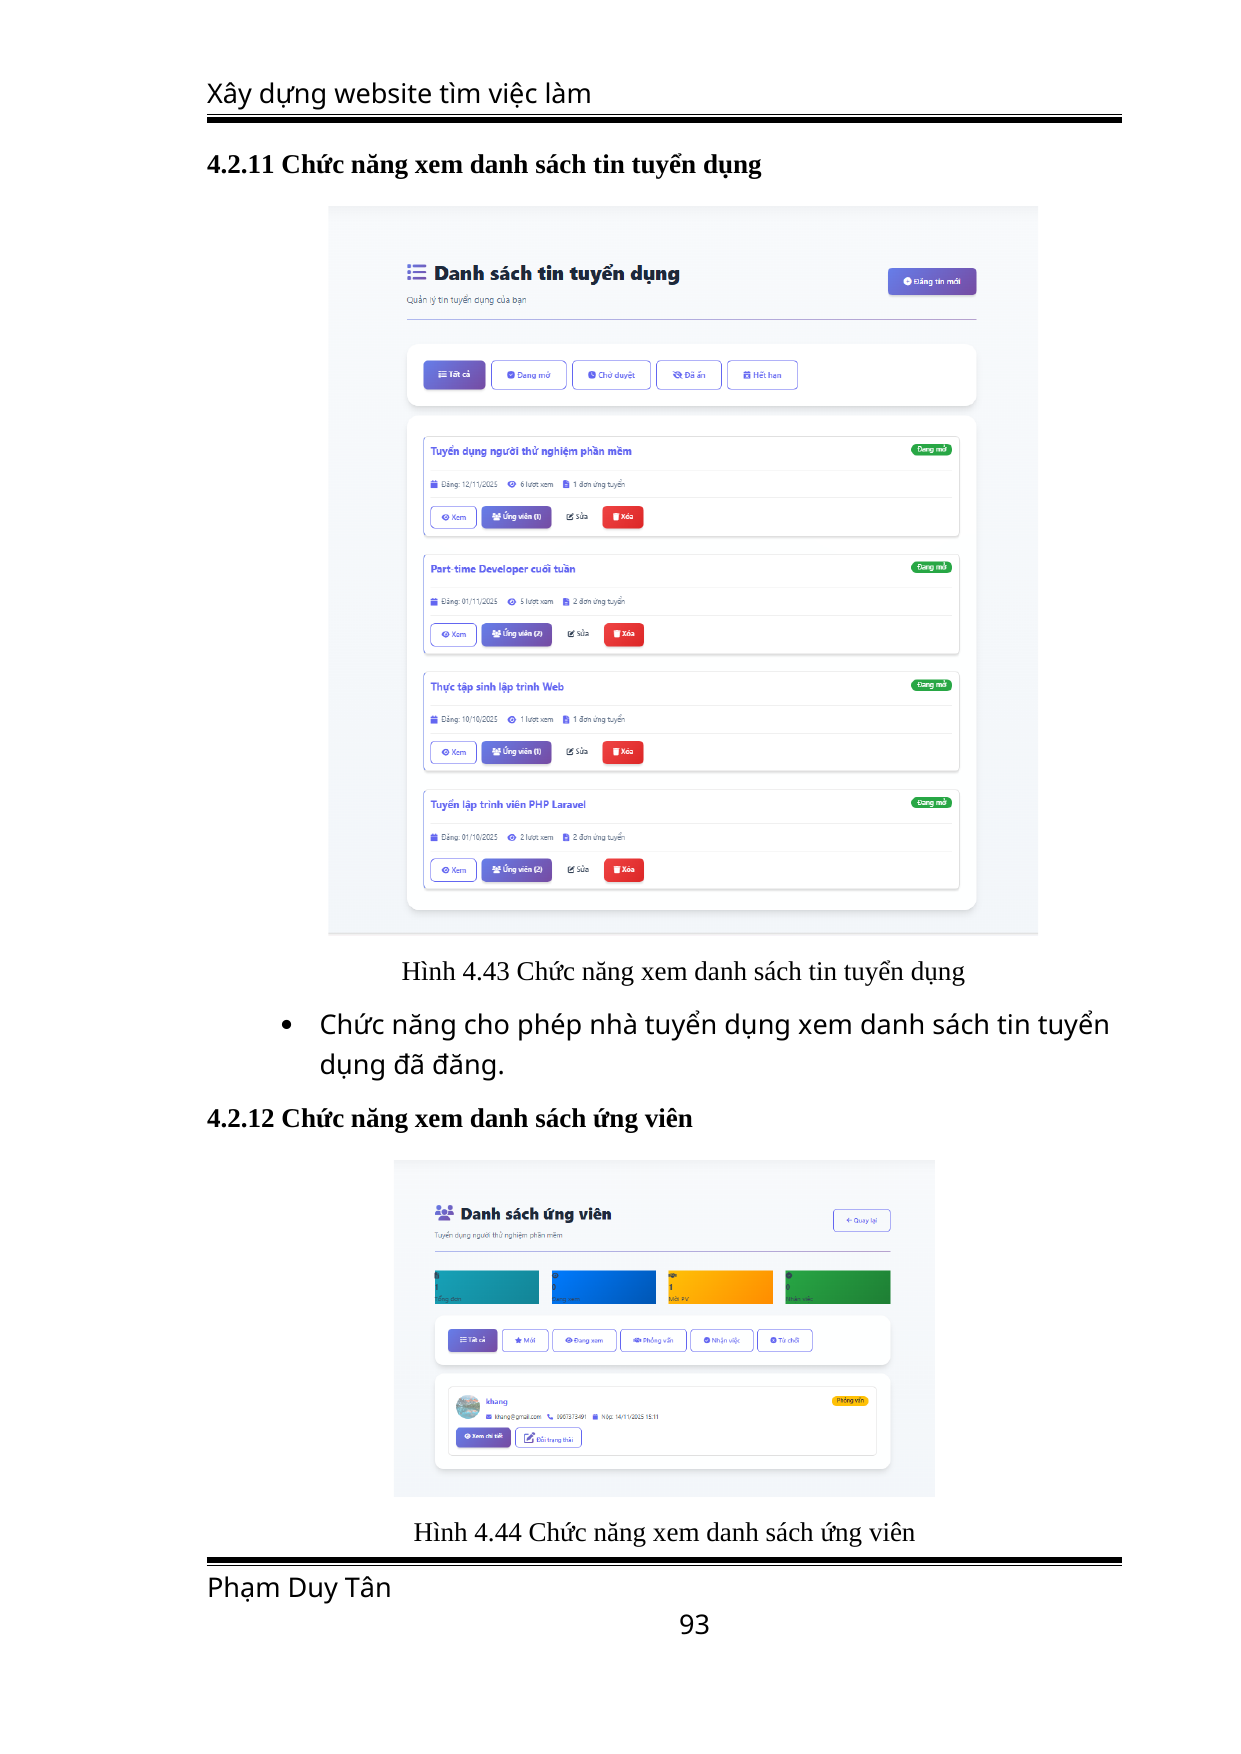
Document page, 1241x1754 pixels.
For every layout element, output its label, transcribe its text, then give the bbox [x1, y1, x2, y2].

picture [393, 1160, 935, 1497]
list Chức năng cho phép nhà tuyển dụng xem danh sách tin tuyển dụng đã đăng. [282, 1005, 1122, 1082]
picture [328, 206, 1039, 936]
subtitle Chức năng xem danh sách tin tuyển dụng [207, 148, 1122, 179]
subtitle Chức năng xem danh sách ứng viên [207, 1102, 1122, 1133]
